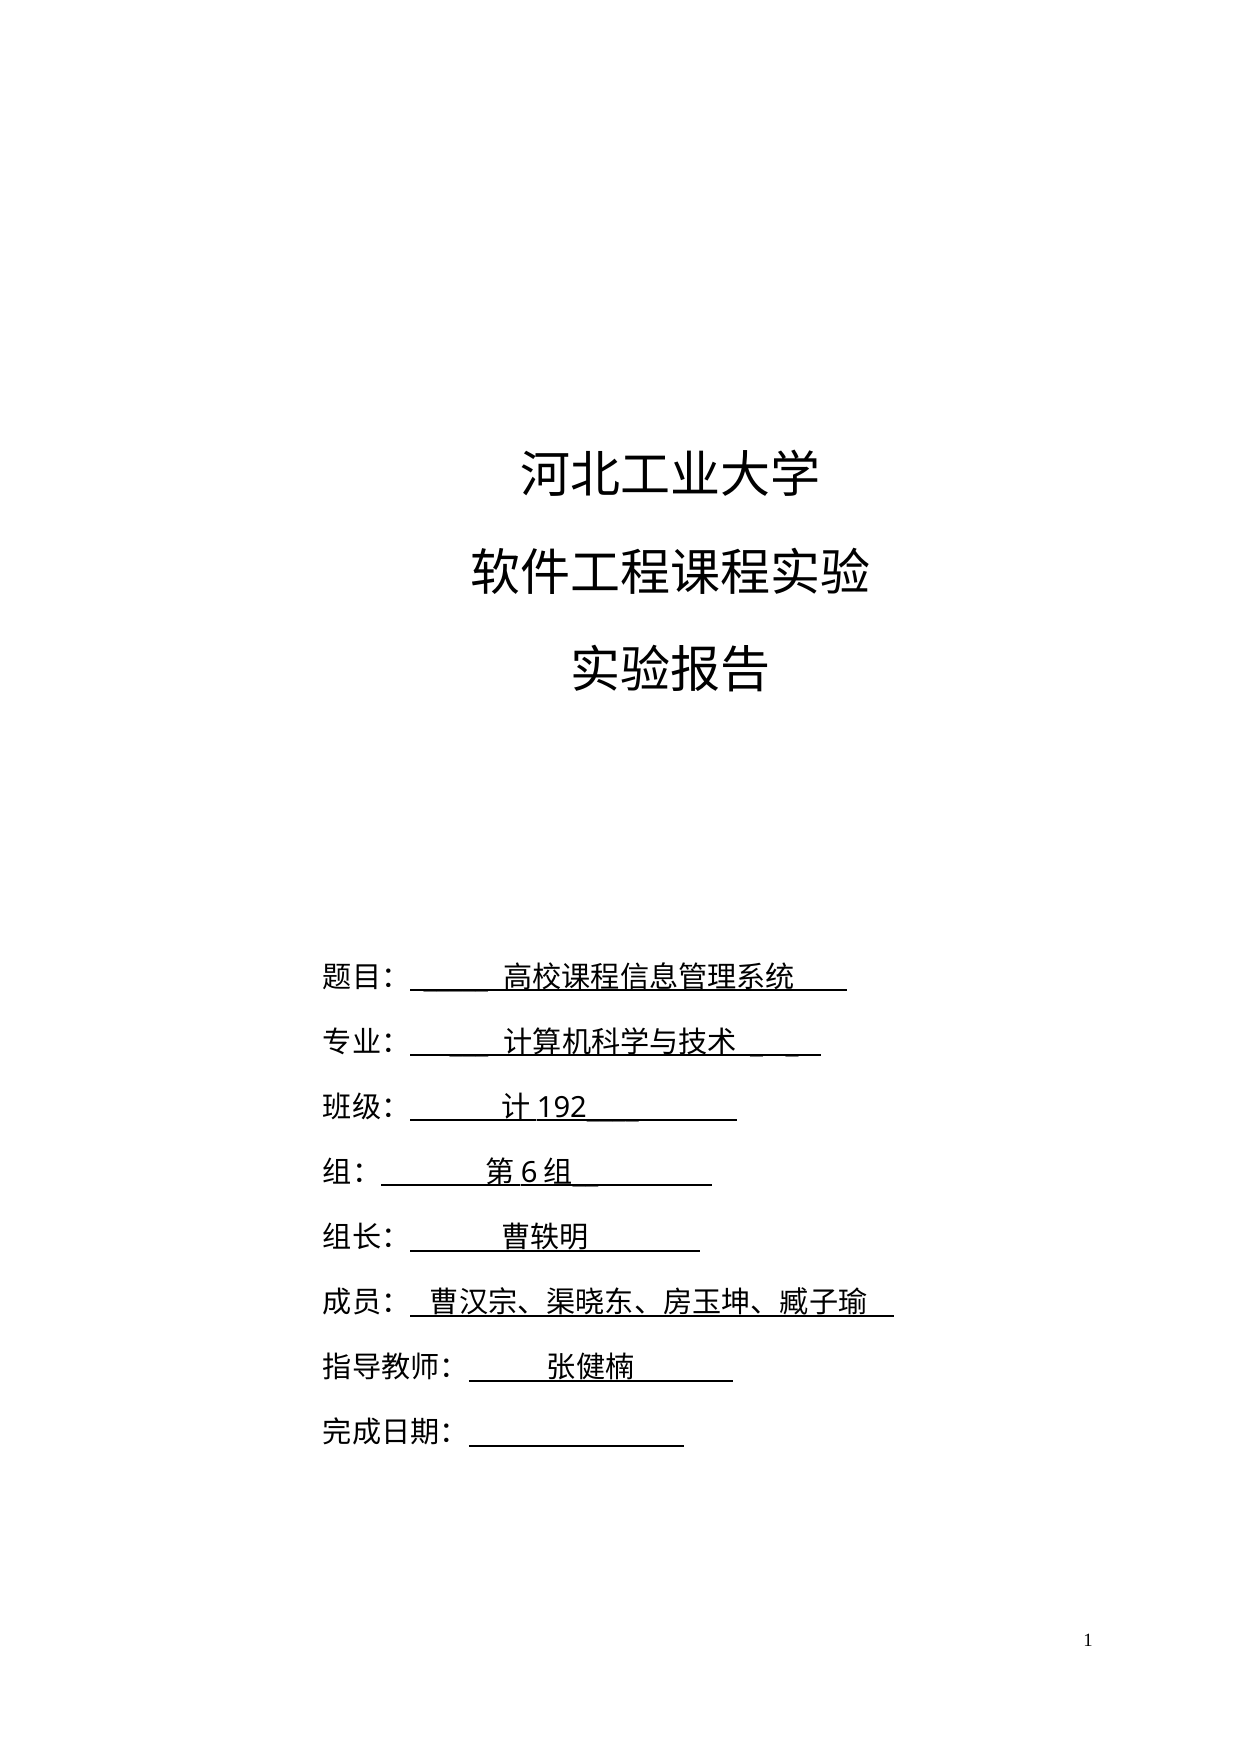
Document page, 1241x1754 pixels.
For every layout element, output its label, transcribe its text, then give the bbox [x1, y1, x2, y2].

text 成员： 曹汉宗、渠晓东、房玉坤、臧子瑜 [148, 1267, 1092, 1332]
text 完成日期： [148, 1397, 1092, 1462]
text 软件工程课程实验 [148, 519, 1092, 617]
text 班级： 计192____ [148, 1072, 1092, 1137]
text 题目： _____ 高校课程信息管理系统 [148, 942, 1092, 1007]
text 指导教师： 张健楠 [148, 1332, 1092, 1397]
text 实验报告 [148, 617, 1092, 714]
text 专业： ___ 计算机科学与技术 _ _ [148, 1007, 1092, 1072]
text 组长： 曹轶明 [148, 1202, 1092, 1267]
text 组： 第6组__ [148, 1137, 1092, 1202]
text 河北工业大学 [148, 422, 1092, 519]
